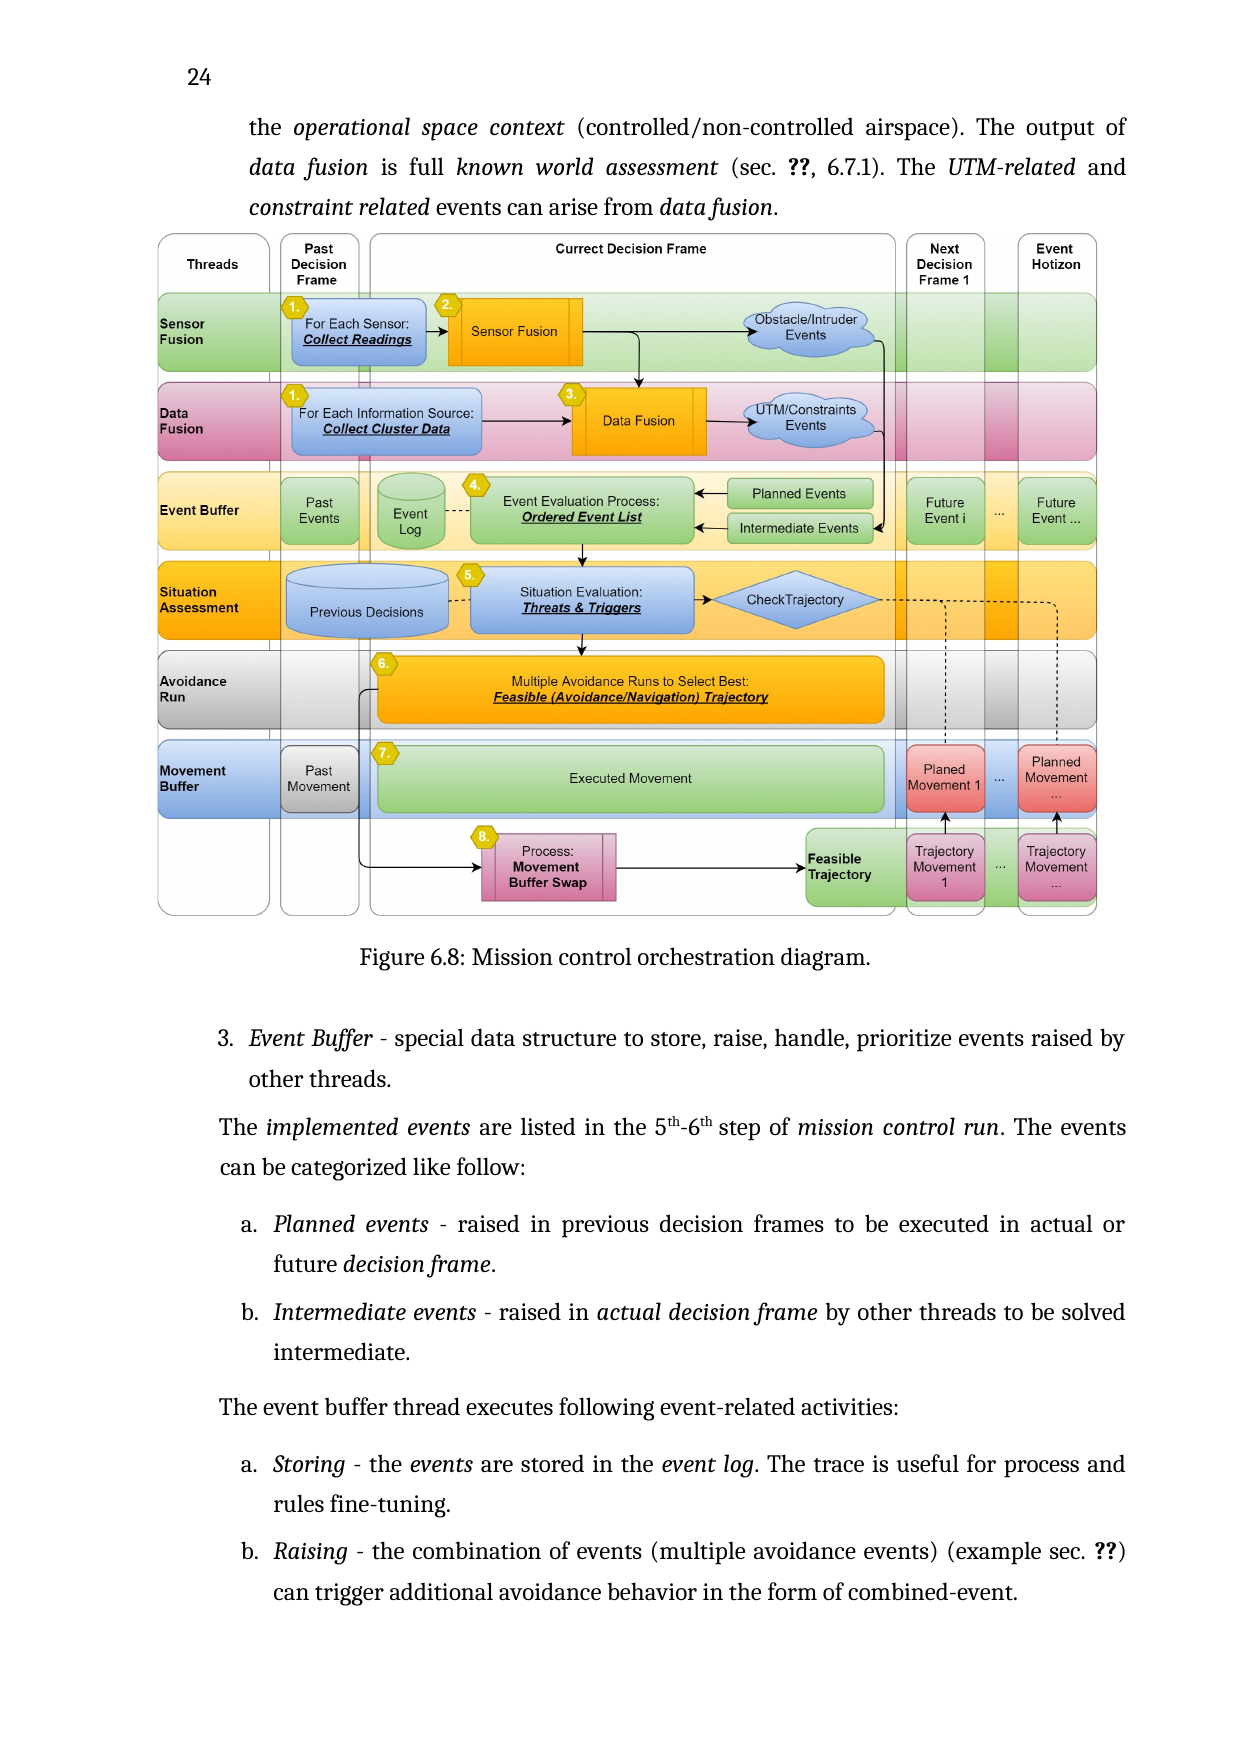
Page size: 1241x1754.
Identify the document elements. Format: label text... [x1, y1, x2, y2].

list Raising - the combination of events (multiple avoidance events) (example sec. ??) can trigger additional avoidance behavior in the form of combined-event. [241, 1537, 1127, 1606]
text The implemented events are listed in the 5th-6th step of mission control run. The events can be categorized like follow: [219, 1113, 1127, 1182]
picture [157, 233, 1098, 916]
text Figure 6.8: Mission control orchestration diagram. [359, 943, 1127, 972]
list Event Buffer - special data structure to store, raise, handle, prioritize events raised by other threads. [217, 1024, 1127, 1093]
list Planned events - raised in previous decision frames to be executed in actual or future decision frame. [241, 1210, 1127, 1279]
list Intermediate events - raised in actual decision frame by other threads to be solved intermediate. [241, 1298, 1127, 1367]
text The event buffer thread executes following event-related activities: [219, 1392, 1127, 1421]
list Storing - the events are stored in the event log. The trace is useful for process and rules fine-tuning. [241, 1450, 1127, 1519]
